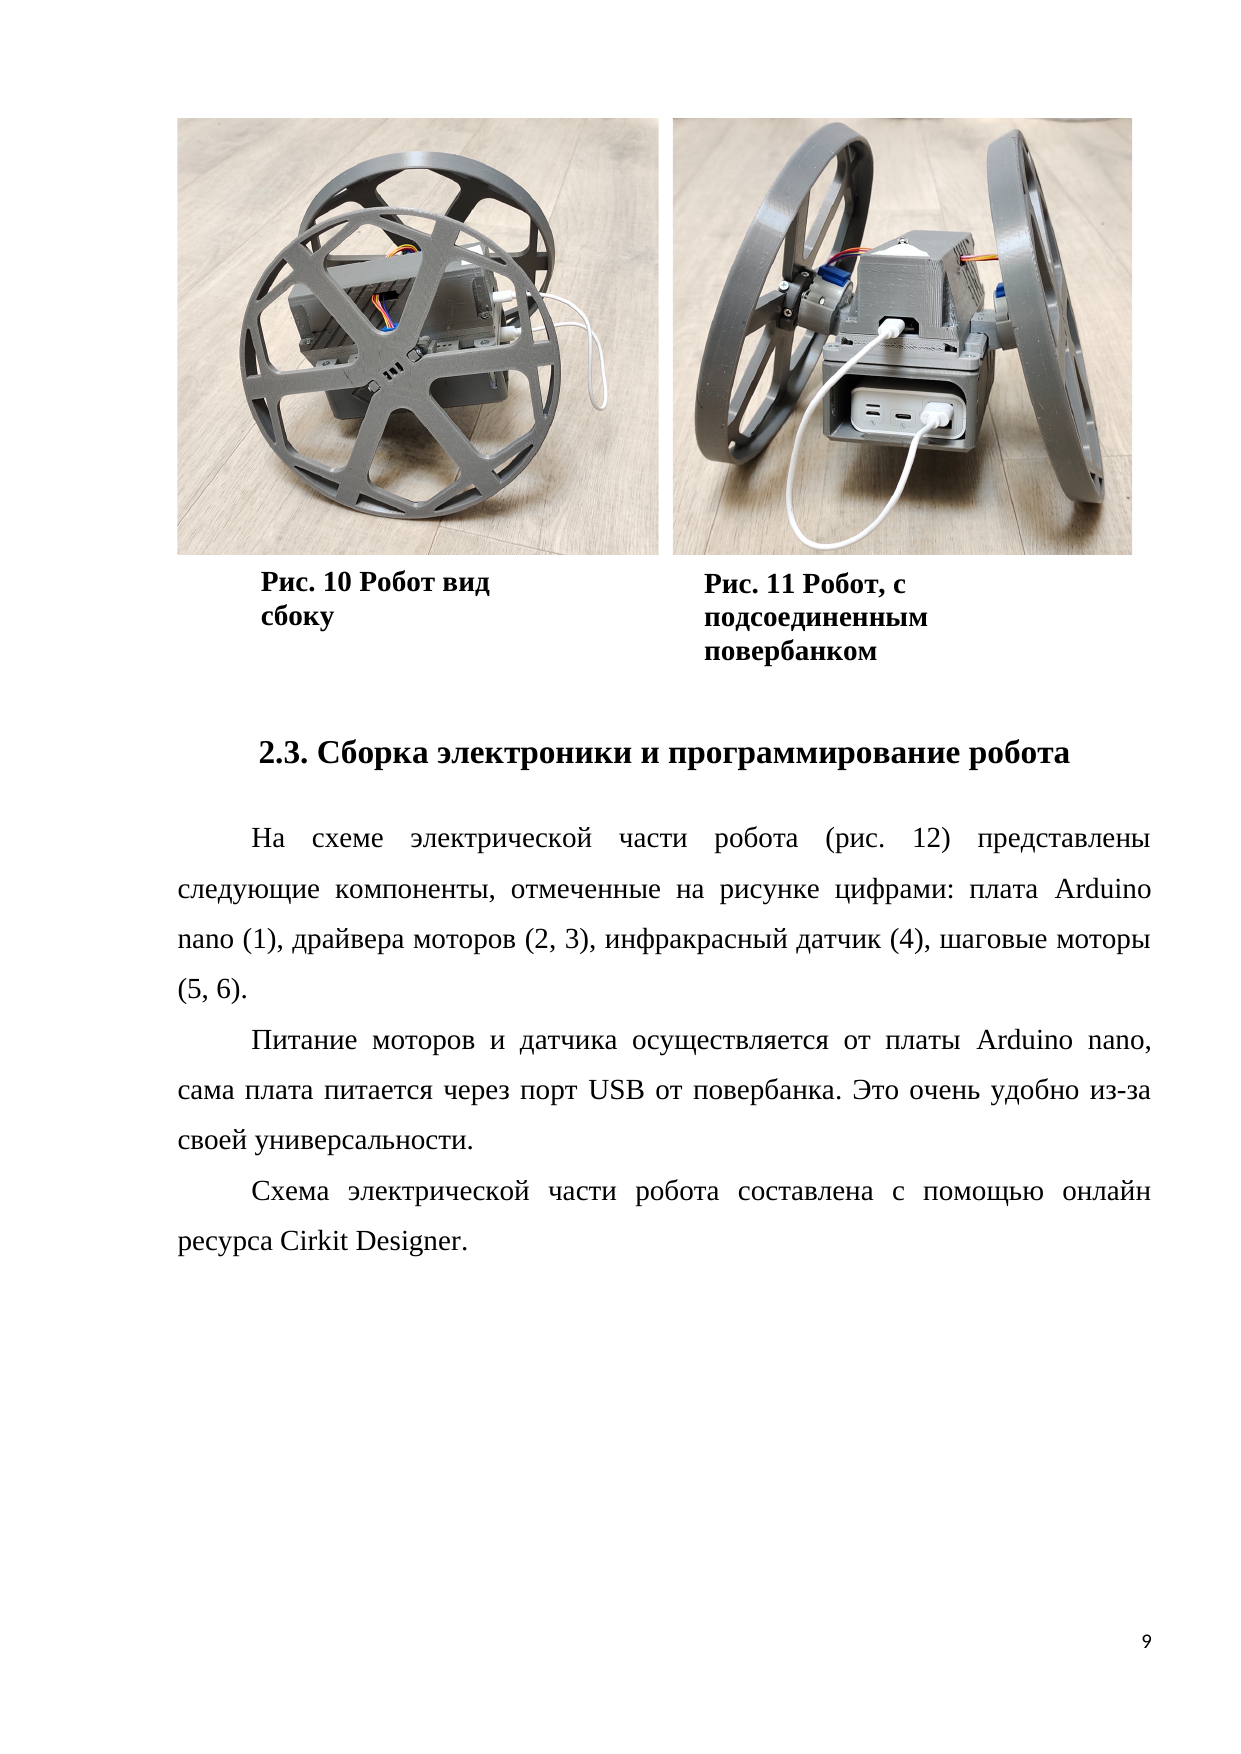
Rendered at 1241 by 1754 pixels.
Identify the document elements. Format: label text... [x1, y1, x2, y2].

text На схеме электрической части робота (рис. 12) представлены следующие компоненты, отмеченные на рисунке цифрами: плата Arduino nano (1), драйвера моторов (2, 3), инфракрасный датчик (4), шаговые моторы (5, 6). [177, 821, 1152, 1005]
text Питание моторов и датчика осуществляется от платы Arduino nano, сама плата питается через порт USB от повербанка. Это очень удобно из-за своей универсальности. [177, 1022, 1152, 1156]
picture [672, 118, 1133, 555]
text Схема электрической части робота составлена с помощью онлайн ресурса Cirkit Designer. [177, 1173, 1152, 1257]
subtitle 2.3. Сборка электроники и программирование робота [177, 732, 1152, 770]
picture [177, 118, 659, 555]
